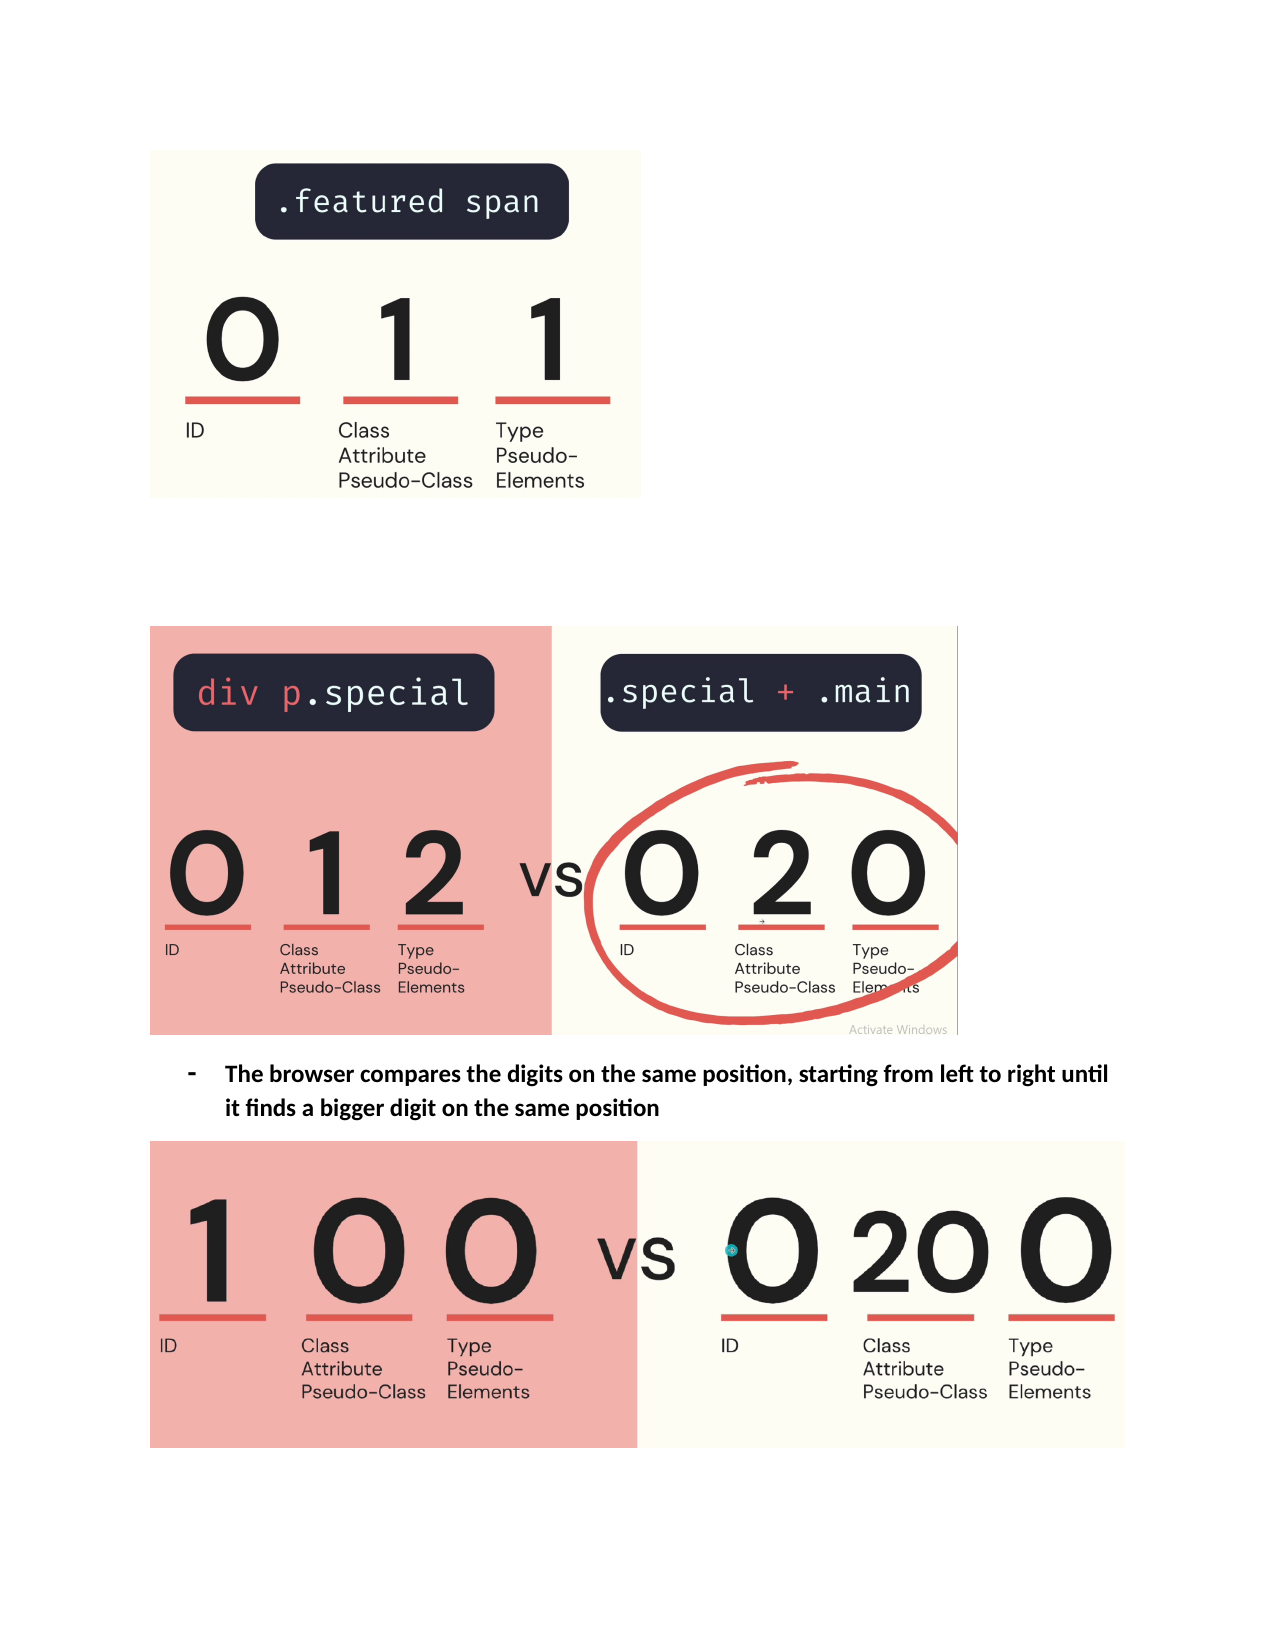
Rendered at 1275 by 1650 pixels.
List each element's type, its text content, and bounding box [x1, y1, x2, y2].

list The browser compares the digits on the same position, starting from left to right until it finds a bigger digit on the same position [187, 1054, 1125, 1122]
picture [150, 626, 958, 1035]
picture [150, 1141, 1125, 1448]
picture [150, 150, 641, 498]
